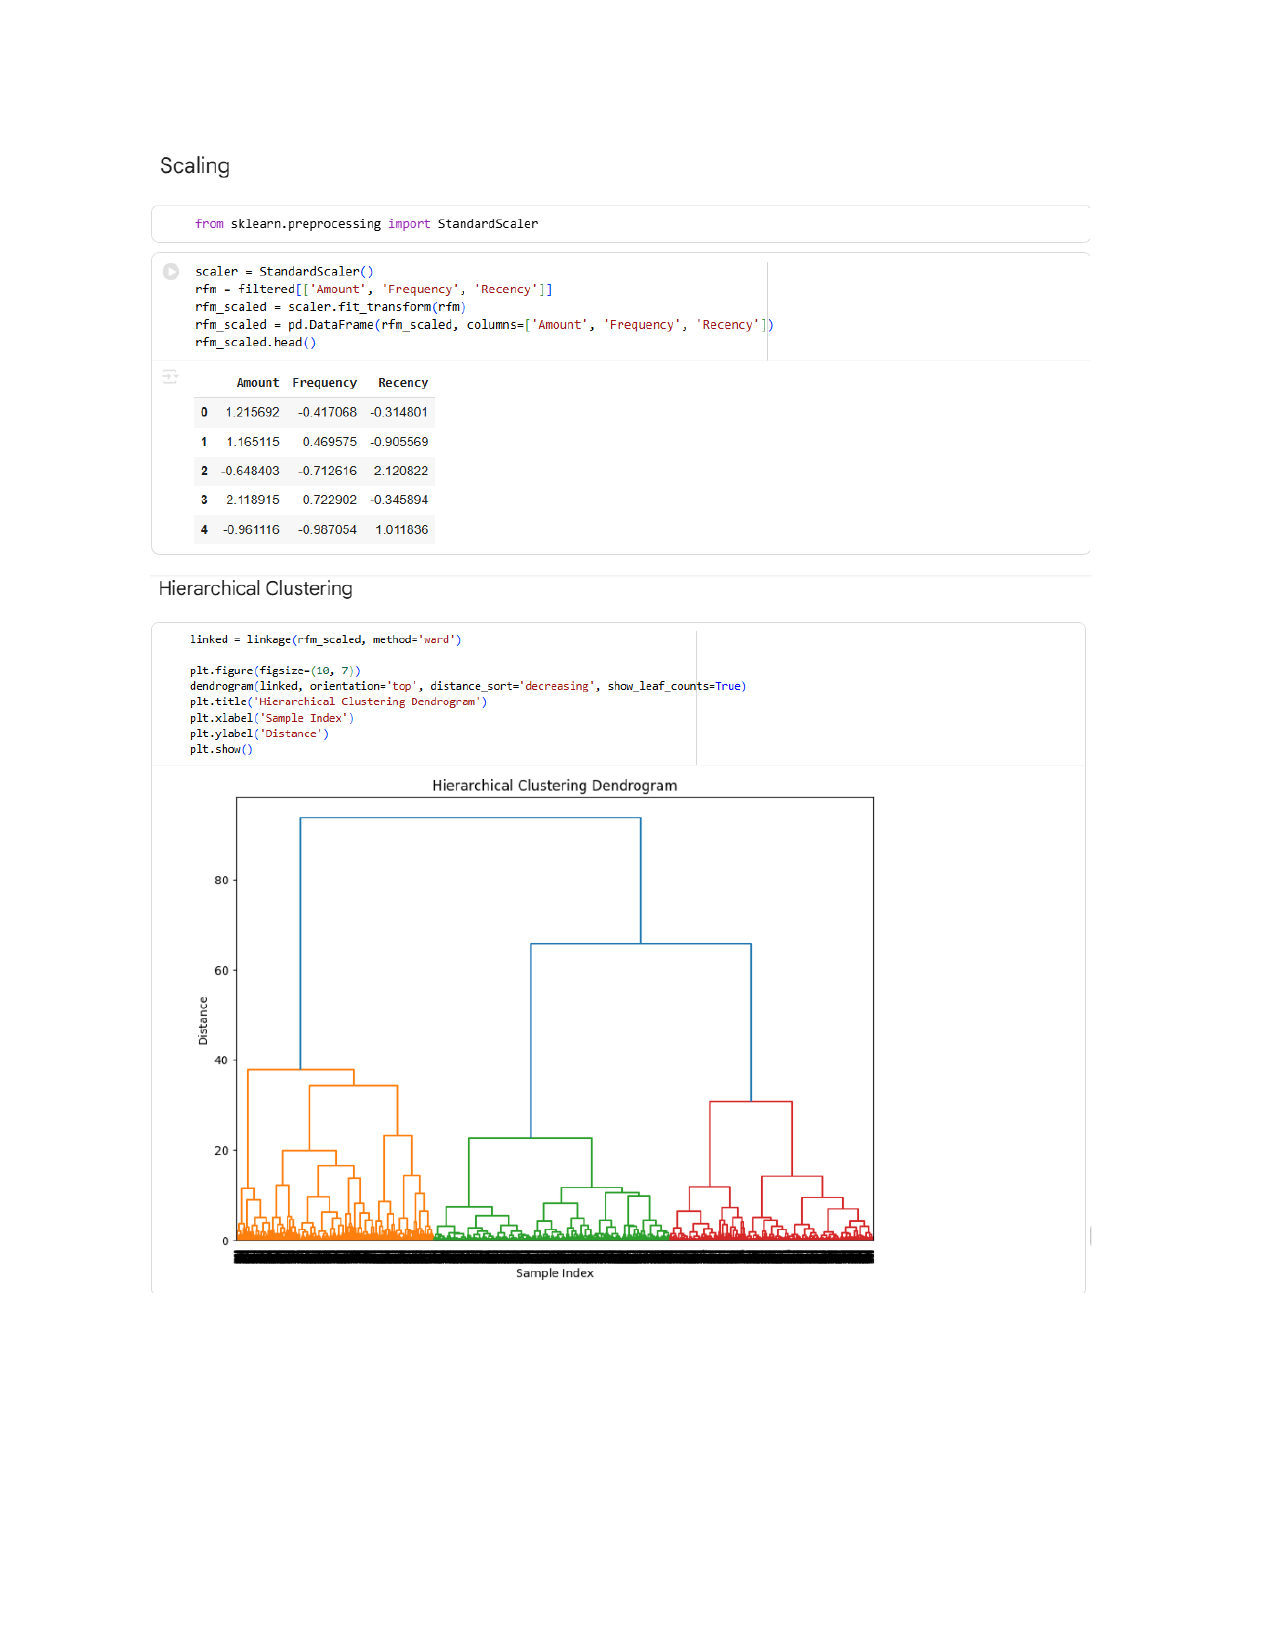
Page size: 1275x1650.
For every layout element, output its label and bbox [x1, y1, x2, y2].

picture [150, 575, 1092, 1293]
picture [150, 150, 1090, 557]
